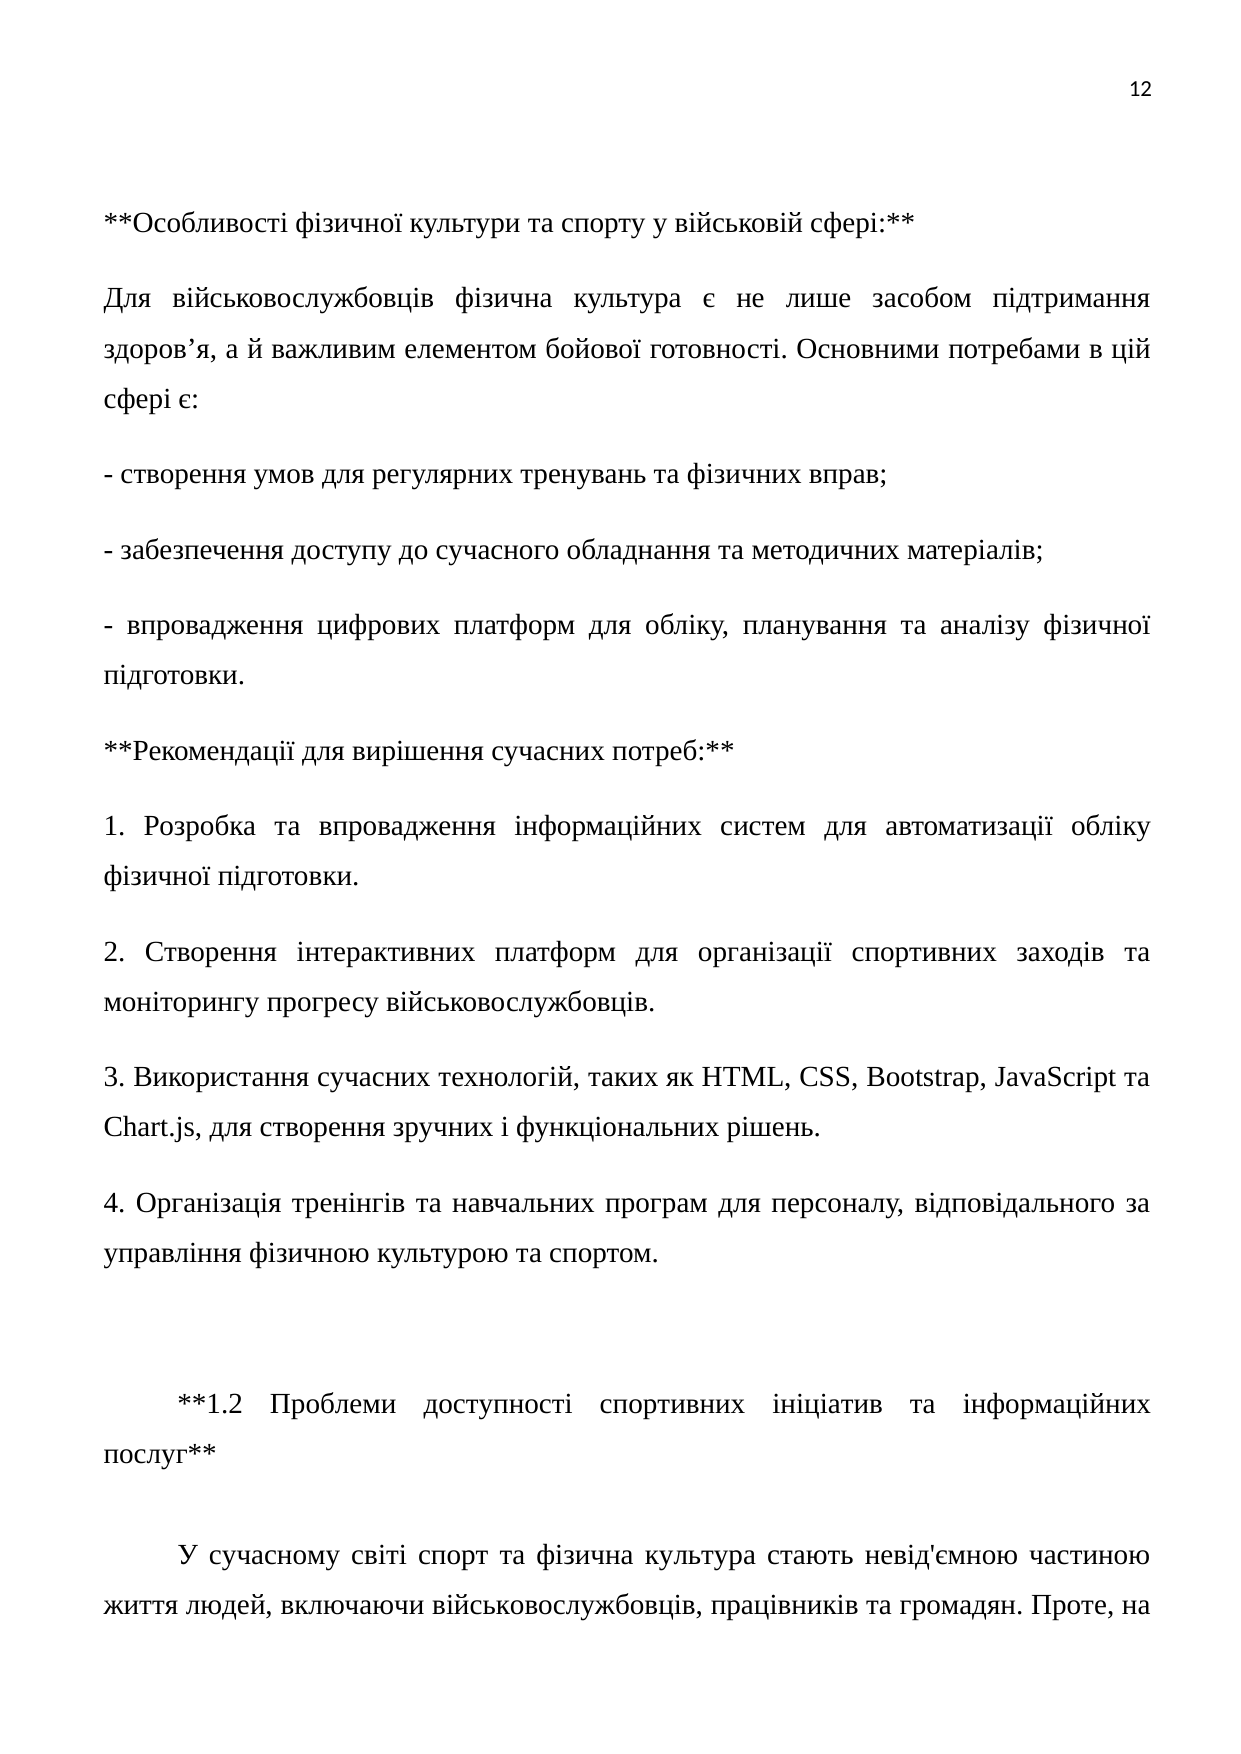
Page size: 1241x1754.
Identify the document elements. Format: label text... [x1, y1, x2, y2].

subtitle 1. Розробка та впровадження інформаційних систем для автоматизації обліку фізичної підготовки. [103, 808, 1152, 892]
subtitle - впровадження цифрових платформ для обліку, планування та аналізу фізичної підготовки. [103, 607, 1152, 691]
subtitle 4. Організація тренінгів та навчальних програм для персоналу, відповідального за управління фізичною культурою та спортом. [103, 1185, 1152, 1269]
subtitle - забезпечення доступу до сучасного обладнання та методичних матеріалів; [103, 532, 1152, 565]
subtitle 3. Використання сучасних технологій, таких як HTML, CSS, Bootstrap, JavaScript та Chart.js, для створення зручних і функціональних рішень. [103, 1059, 1152, 1143]
subtitle - створення умов для регулярних тренувань та фізичних вправ; [103, 456, 1152, 490]
text **1.2 Проблеми доступності спортивних ініціатив та інформаційних послуг** [103, 1386, 1152, 1470]
subtitle **Рекомендації для вирішення сучасних потреб:** [103, 733, 1152, 766]
subtitle Для військовослужбовців фізична культура є не лише засобом підтримання здоров’я, а й важливим елементом бойової готовності. Основними потребами в цій сфері є: [103, 281, 1152, 415]
subtitle 2. Створення інтерактивних платформ для організації спортивних заходів та моніторингу прогресу військовослужбовців. [103, 934, 1152, 1017]
subtitle **Особливості фізичної культури та спорту у військовій сфері:** [103, 205, 1152, 239]
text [103, 1537, 1152, 1621]
